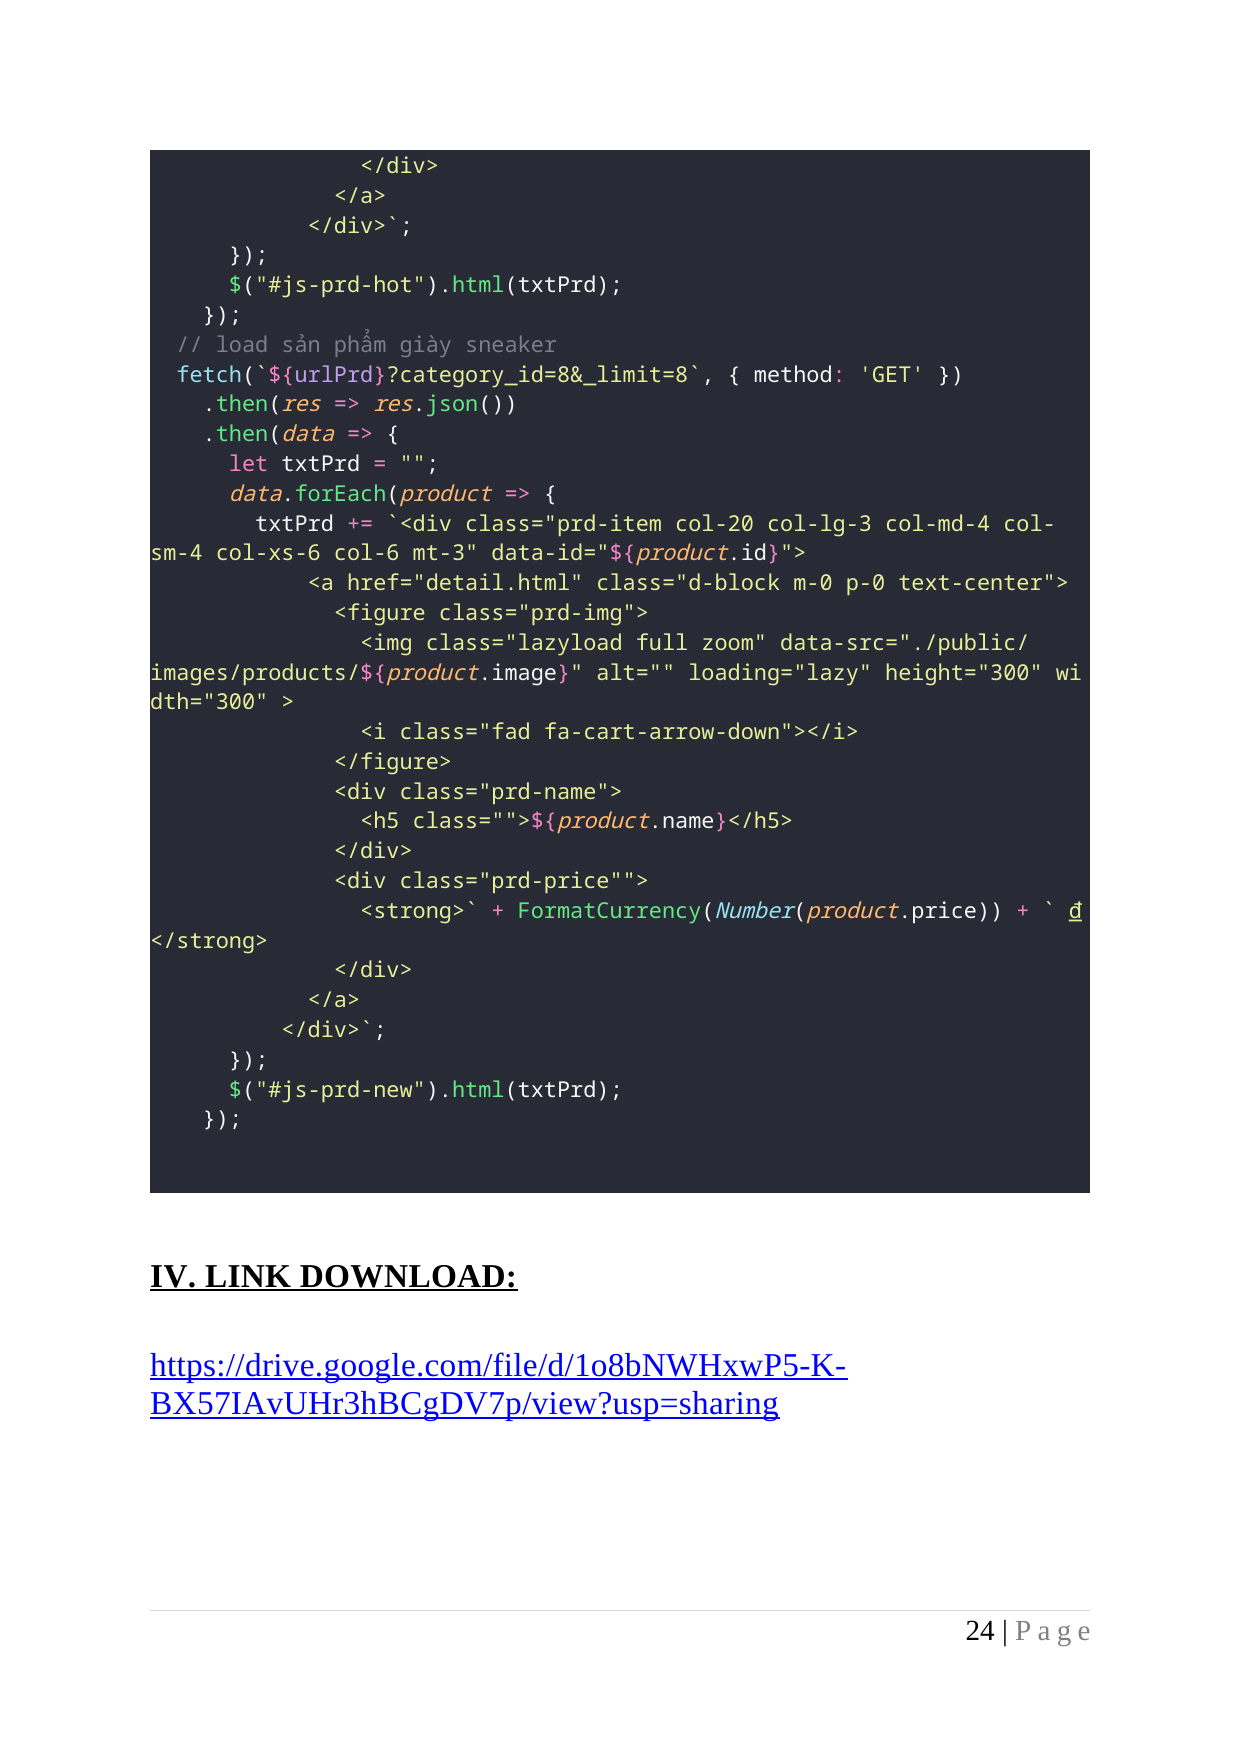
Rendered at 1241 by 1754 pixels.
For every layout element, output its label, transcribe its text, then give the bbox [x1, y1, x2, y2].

text .then(res => res.json()) [150, 388, 1090, 418]
text .then(data => { [150, 418, 1090, 448]
text </a> [150, 984, 1090, 1014]
text </div> [150, 150, 1090, 180]
text </a> [150, 180, 1090, 209]
text }); [150, 1044, 1090, 1073]
text <h5 class="">${product.name}</h5> [150, 805, 1090, 835]
text <img class="lazyload full zoom" data-src="./public/images/products/${product.image}" alt="" loading="lazy" height="300" width="300" > [150, 627, 1090, 716]
text }); [150, 1103, 1090, 1133]
text <div class="prd-name"> [150, 776, 1090, 805]
text }); [150, 239, 1090, 269]
text let txtPrd = ""; [150, 448, 1090, 478]
text </div> [150, 835, 1090, 865]
text data.forEach(product => { [150, 478, 1090, 507]
text https://drive.google.com/file/d/1o8bNWHxwP5-K-BX57IAvUHr3hBCgDV7p/view?usp=sharing [150, 1307, 1090, 1422]
text txtPrd += `<div class="prd-item col-20 col-lg-3 col-md-4 col-sm-4 col-xs-6 col-6 mt-3" data-id="${product.id}"> [150, 507, 1090, 567]
text $("#js-prd-hot").html(txtPrd); [150, 269, 1090, 299]
text IV. LINK DOWNLOAD: [150, 1256, 1090, 1294]
text }); [150, 299, 1090, 329]
text <strong>` + FormatCurrency(Number(product.price)) + ` ₫</strong> [150, 895, 1090, 954]
text $("#js-prd-new").html(txtPrd); [150, 1073, 1090, 1103]
text // load sản phẩm giày sneaker [150, 329, 1090, 358]
text </div> [150, 954, 1090, 984]
text </figure> [150, 746, 1090, 776]
text </div>`; [150, 1014, 1090, 1044]
text </div>`; [150, 209, 1090, 239]
text <figure class="prd-img"> [150, 597, 1090, 627]
text fetch(`${urlPrd}?category_id=8&_limit=8`, { method: 'GET' }) [150, 358, 1090, 388]
text <i class="fad fa-cart-arrow-down"></i> [150, 716, 1090, 746]
text <div class="prd-price""> [150, 865, 1090, 895]
text <a href="detail.html" class="d-block m-0 p-0 text-center"> [150, 567, 1090, 597]
